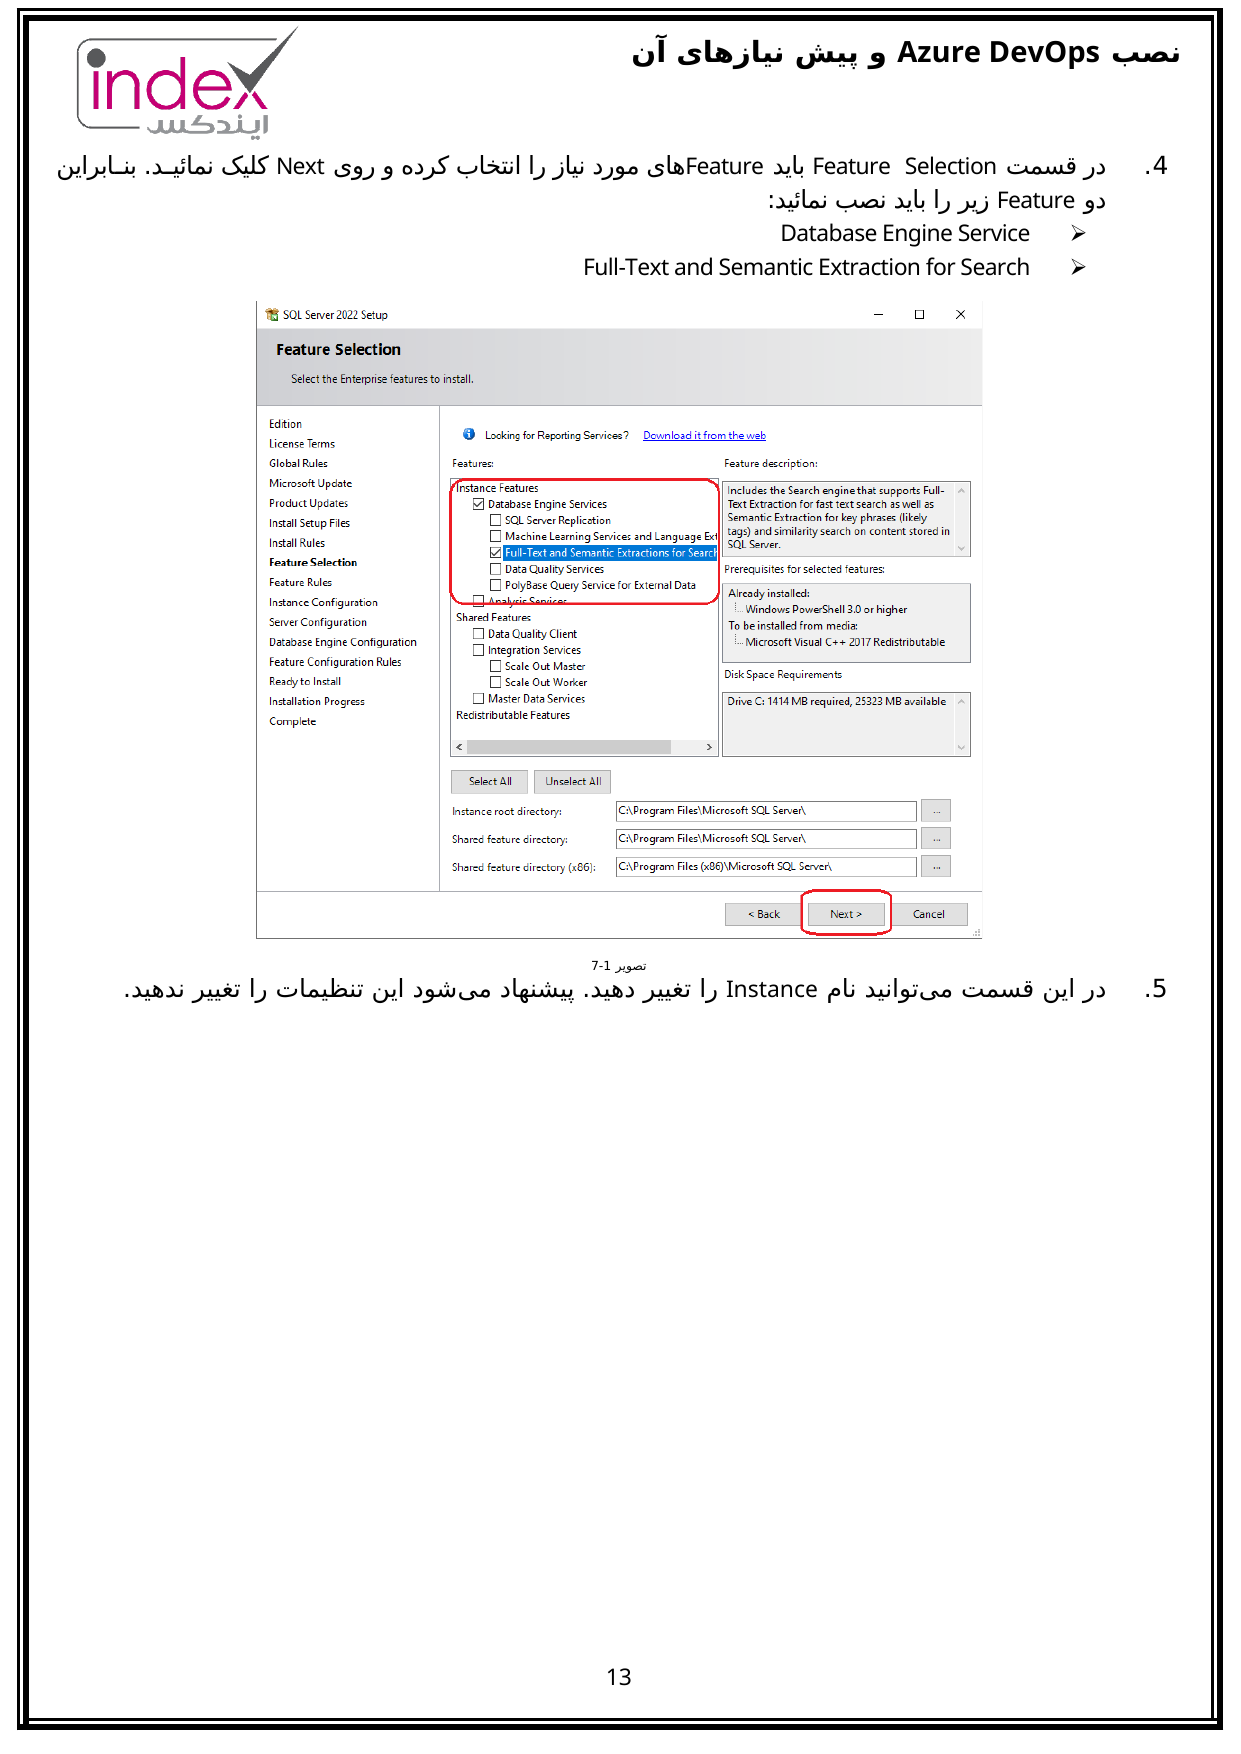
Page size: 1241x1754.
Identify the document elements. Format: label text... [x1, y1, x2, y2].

list در این قسمت می‌توانید نام Instance را تغییر دهید. پیشنهاد می‌شود این تنظیمات را تغییر ندهید. [56, 973, 1144, 1004]
picture [56, 24, 299, 149]
list Full-Text and Semantic Extraction for Search [56, 251, 1069, 282]
picture [255, 301, 983, 940]
list Database Engine Service [56, 217, 1069, 248]
list در قسمت Feature Selection باید Featureهای مورد نیاز را انتخاب کرده و روی Next کلیک نمائید. بنابراین دو Feature زیر را باید نصب نمائید: [56, 150, 1144, 215]
text تصویر 1-7 [56, 959, 1181, 973]
